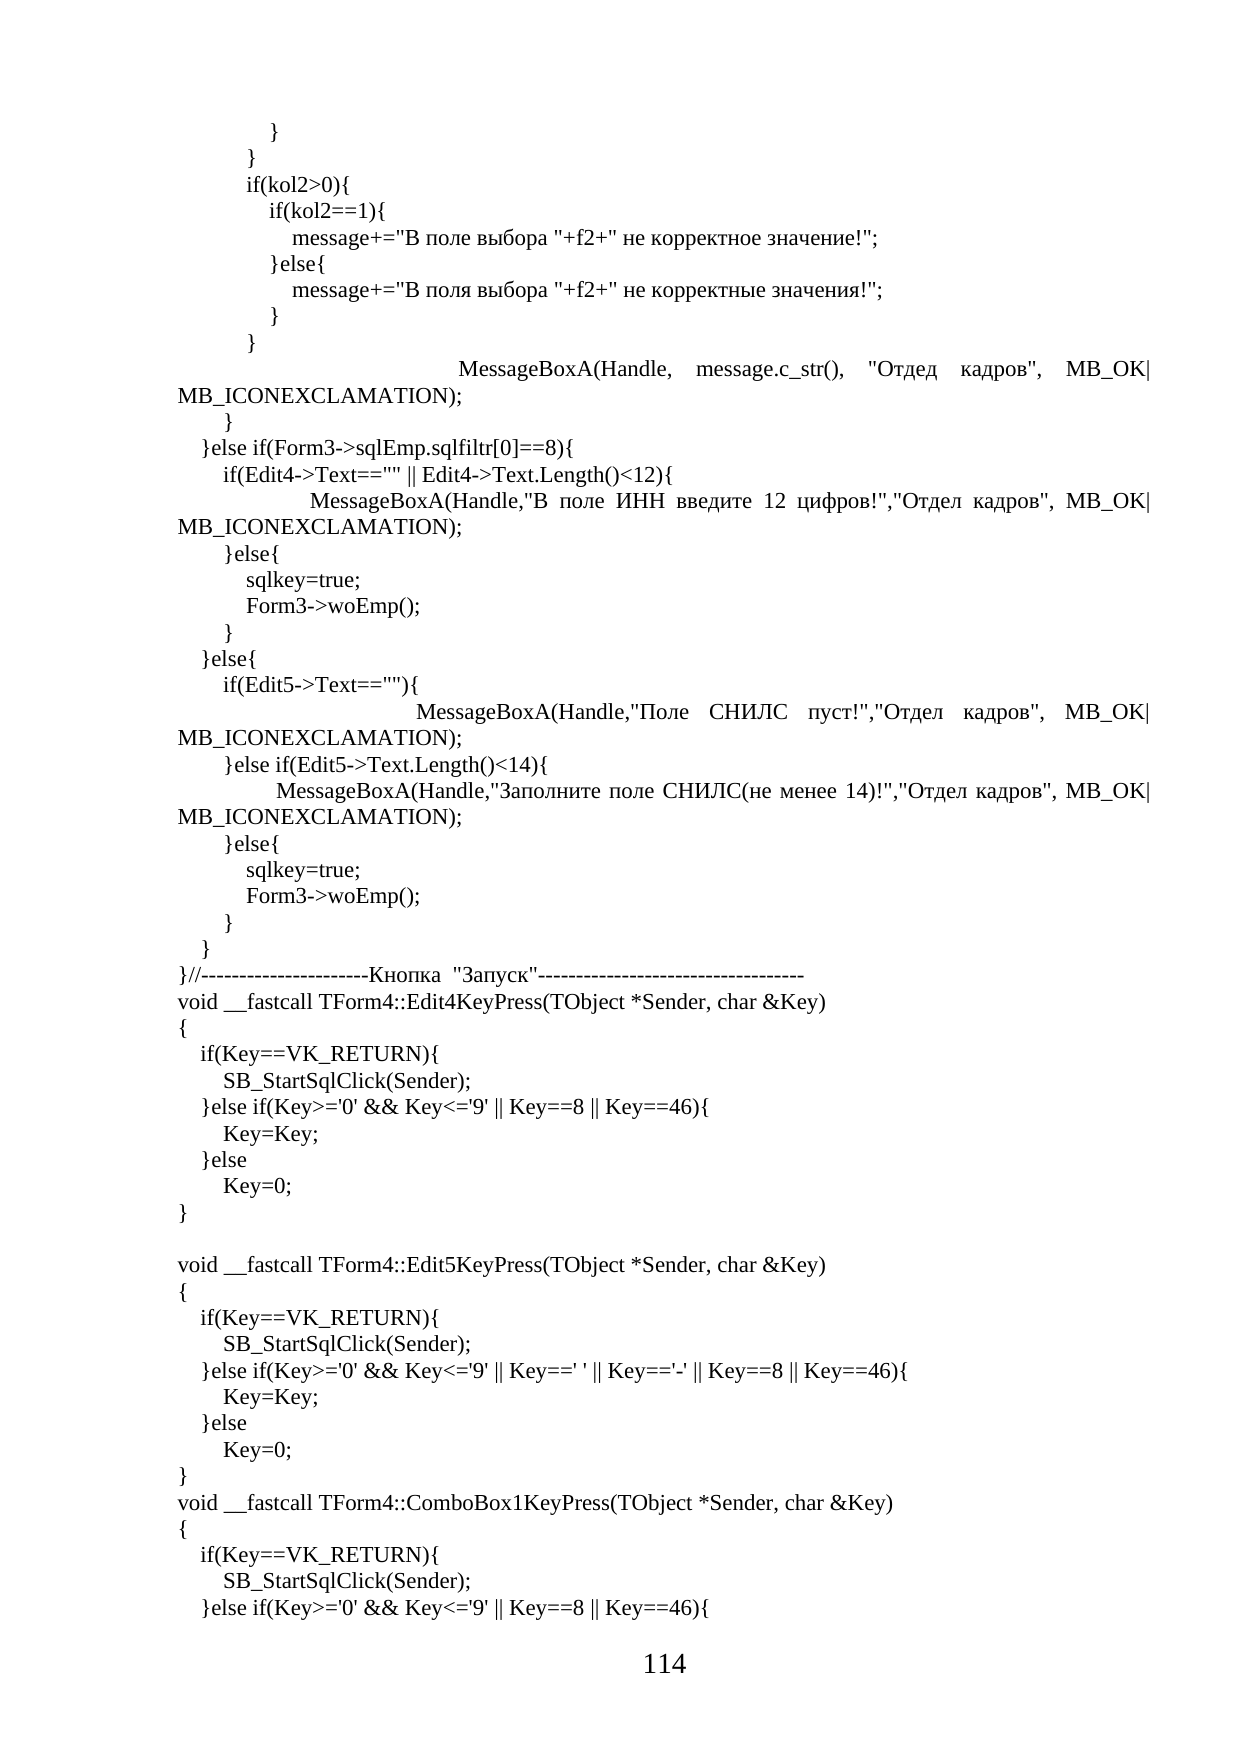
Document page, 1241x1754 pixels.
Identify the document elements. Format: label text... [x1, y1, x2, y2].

text if(Edit4->Text=="" || Edit4->Text.Length()<12){ [177, 461, 1152, 487]
text }else{ [177, 540, 1152, 566]
text if(Key==VK_RETURN){ [177, 1041, 1152, 1067]
text Key=0; [177, 1436, 1152, 1462]
text void __fastcall TForm4::ComboBox1KeyPress(TObject *Sender, char &Key) [177, 1488, 1152, 1515]
text }else if(Key>='0' && Key<='9' || Key==8 || Key==46){ [177, 1093, 1152, 1119]
text Form3->woEmp(); [177, 882, 1152, 909]
text sqlkey=true; [177, 566, 1152, 592]
text { [177, 1014, 1152, 1041]
text }else [177, 1409, 1152, 1436]
text MessageBoxA(Handle,"Поле СНИЛС пуст!","Отдел кадров", MB_OK|MB_ICONEXCLAMATION); [177, 698, 1152, 751]
text SB_StartSqlClick(Sender); [177, 1568, 1152, 1594]
text }else if(Form3->sqlEmp.sqlfiltr[0]==8){ [177, 434, 1152, 461]
text } [177, 118, 1152, 144]
text void __fastcall TForm4::Edit4KeyPress(TObject *Sender, char &Key) [177, 988, 1152, 1014]
text message+="В поля выбора "+f2+" не корректные значения!"; [177, 276, 1152, 303]
text }else [177, 1146, 1152, 1172]
text { [177, 1515, 1152, 1541]
text if(Key==VK_RETURN){ [177, 1541, 1152, 1568]
text MessageBoxA(Handle,"В поле ИНН введите 12 цифров!","Отдел кадров", MB_OK|MB_ICONEXCLAMATION); [177, 487, 1152, 540]
text } [177, 408, 1152, 434]
text } [177, 619, 1152, 645]
text Form3->woEmp(); [177, 592, 1152, 619]
text }else{ [177, 830, 1152, 856]
text } [177, 1199, 1152, 1225]
text Key=0; [177, 1172, 1152, 1199]
text SB_StartSqlClick(Sender); [177, 1330, 1152, 1357]
text MessageBoxA(Handle, message.c_str(), "Отдед кадров", MB_OK|MB_ICONEXCLAMATION); [177, 355, 1152, 408]
text }else if(Edit5->Text.Length()<14){ [177, 751, 1152, 777]
text } [177, 303, 1152, 329]
text void __fastcall TForm4::Edit5KeyPress(TObject *Sender, char &Key) [177, 1251, 1152, 1278]
text if(Key==VK_RETURN){ [177, 1304, 1152, 1330]
text }else{ [177, 645, 1152, 672]
text } [177, 144, 1152, 171]
text } [177, 1462, 1152, 1488]
text } [177, 909, 1152, 935]
text if(Edit5->Text==""){ [177, 672, 1152, 698]
text }else if(Key>='0' && Key<='9' || Key==8 || Key==46){ [177, 1594, 1152, 1620]
text MessageBoxA(Handle,"Заполните поле СНИЛС(не менее 14)!","Отдел кадров", MB_OK|MB_ICONEXCLAMATION); [177, 777, 1152, 830]
text }else{ [177, 250, 1152, 276]
text if(kol2>0){ [177, 171, 1152, 197]
text sqlkey=true; [177, 856, 1152, 882]
text } [177, 935, 1152, 961]
text }//----------------------Кнопка "Запуск"----------------------------------- [177, 961, 1152, 988]
text if(kol2==1){ [177, 197, 1152, 223]
text }else if(Key>='0' && Key<='9' || Key==' ' || Key=='-' || Key==8 || Key==46){ [177, 1357, 1152, 1383]
text SB_StartSqlClick(Sender); [177, 1067, 1152, 1093]
text Key=Key; [177, 1119, 1152, 1146]
text { [177, 1278, 1152, 1304]
text Key=Key; [177, 1383, 1152, 1409]
text } [177, 329, 1152, 355]
text message+="В поле выбора "+f2+" не корректное значение!"; [177, 223, 1152, 250]
